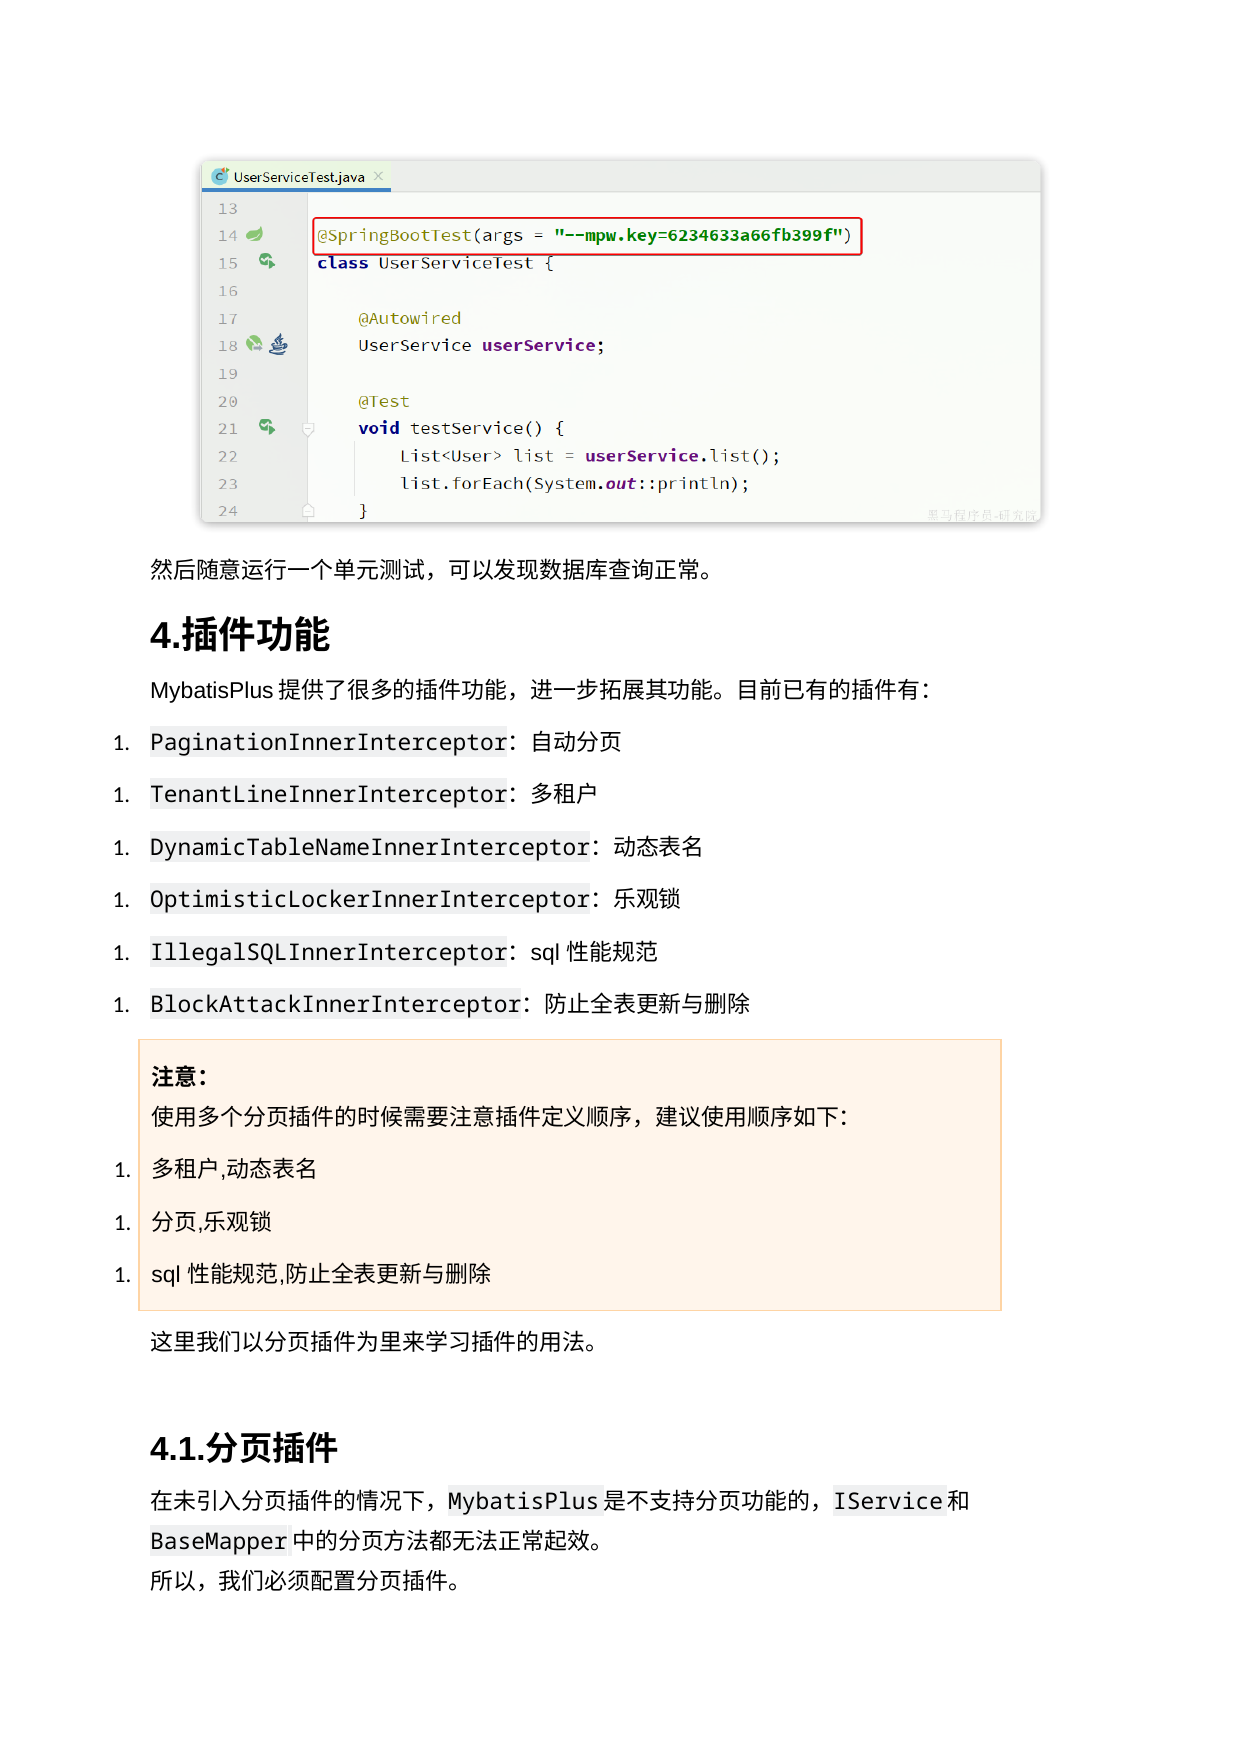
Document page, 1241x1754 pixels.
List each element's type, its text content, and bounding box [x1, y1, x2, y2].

table_header 注意： 使用多个分页插件的时候需要注意插件定义顺序，建议使用顺序如下： 多租户,动态表名 分页,乐观锁 sql 性能规范,防止全表更新与删除 [140, 1040, 1000, 1310]
text 这里我们以分页插件为里来学习插件的用法。 [150, 1324, 1090, 1357]
text 然后随意运行一个单元测试，可以发现数据库查询正常。 [150, 552, 1090, 586]
list IllegalSQLInnerInterceptor：sql 性能规范 [112, 934, 1090, 967]
list PaginationInnerInterceptor：自动分页 [112, 724, 1090, 757]
list OptimisticLockerInnerInterceptor：乐观锁 [112, 881, 1090, 914]
text MybatisPlus提供了很多的插件功能，进一步拓展其功能。目前已有的插件有： [150, 671, 1090, 705]
picture [188, 150, 1052, 535]
text 在未引入分页插件的情况下，MybatisPlus是不支持分页功能的，IService和BaseMapper中的分页方法都无法正常起效。 所以，我们必须配置分页插件。 [150, 1483, 1090, 1596]
list BlockAttackInnerInterceptor：防止全表更新与删除 [112, 986, 1090, 1019]
list TenantLineInnerInterceptor：多租户 [112, 776, 1090, 809]
list DynamicTableNameInnerInterceptor：动态表名 [112, 829, 1090, 862]
